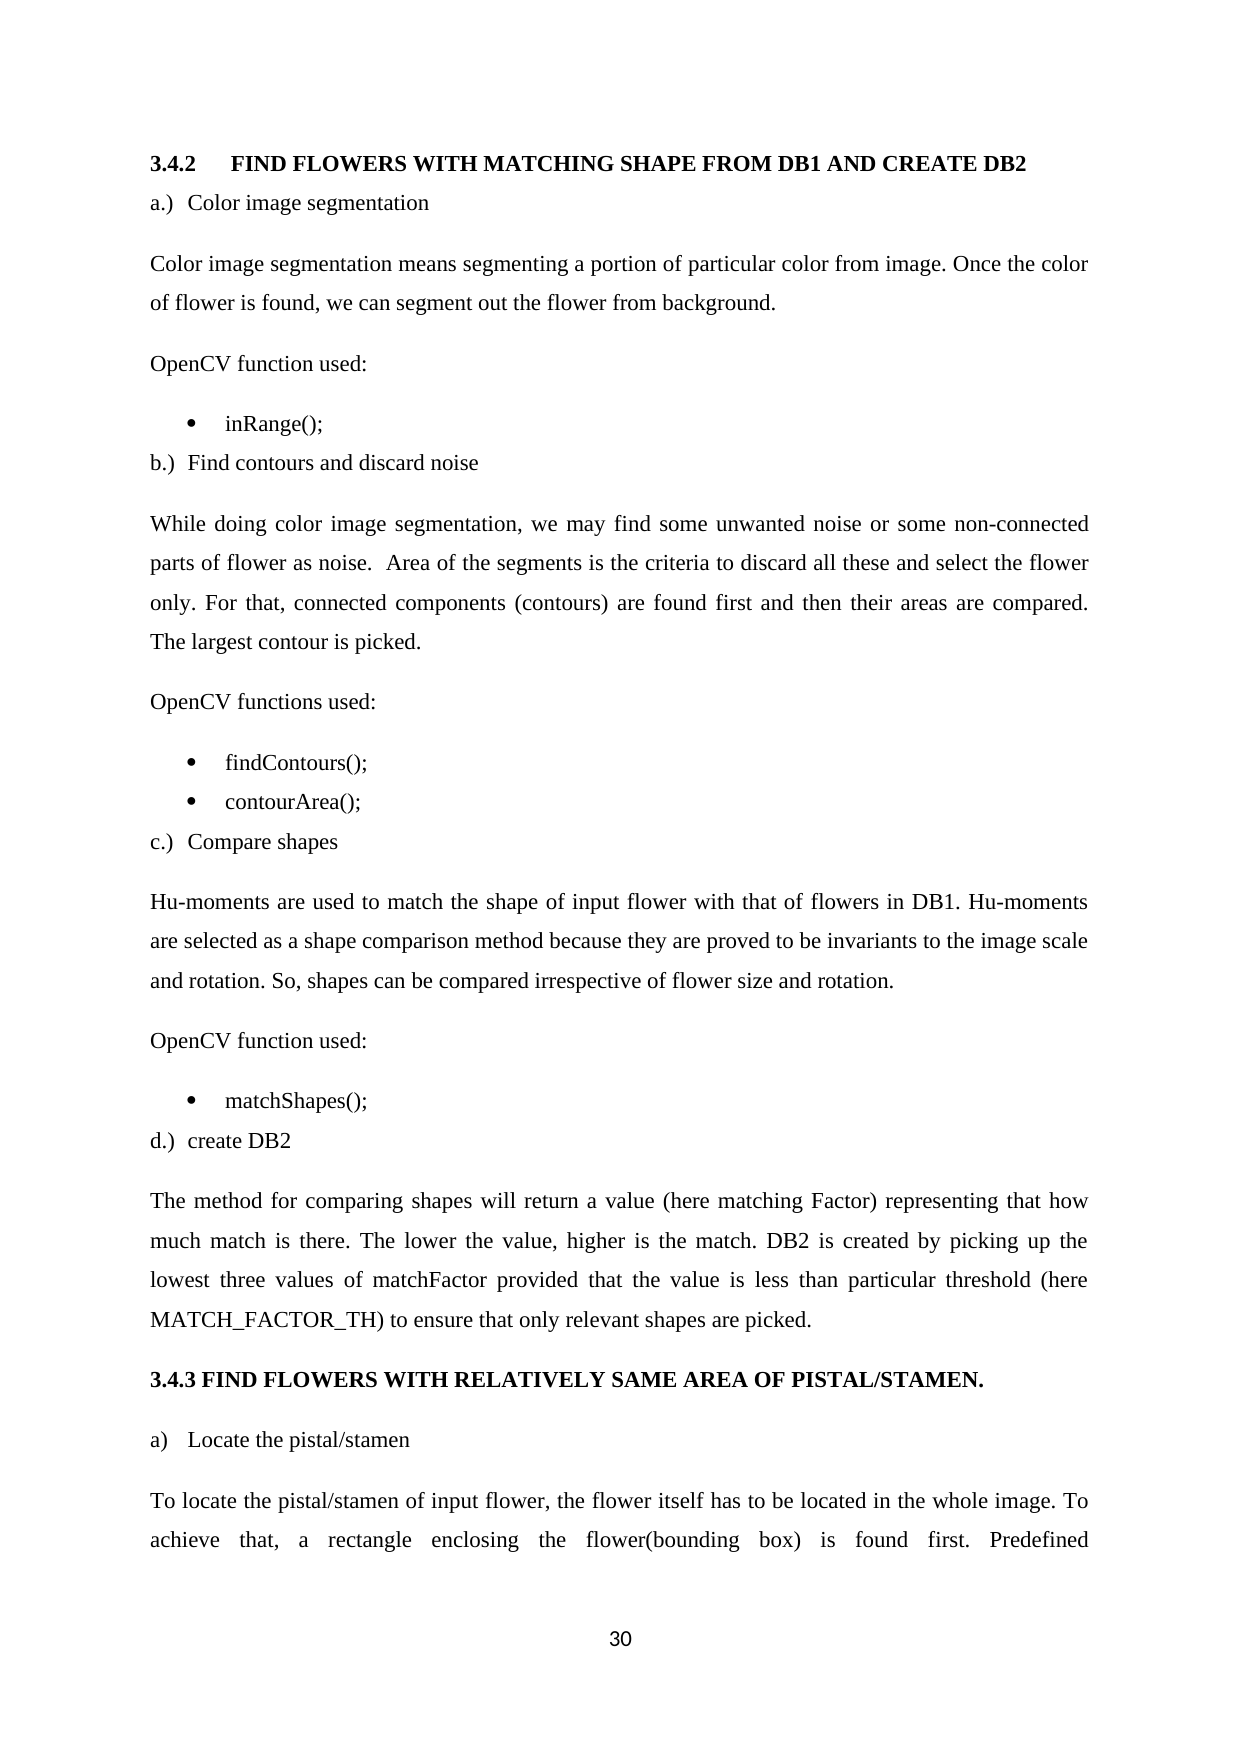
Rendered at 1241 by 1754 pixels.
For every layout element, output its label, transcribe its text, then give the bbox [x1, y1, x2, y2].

list Color image segmentation [150, 189, 1090, 216]
list contourArea(); [187, 788, 1090, 814]
list Compare shapes [150, 828, 1090, 854]
text The method for comparing shapes will return a value (here matching Factor) representing that how much match is there. The lower the value, higher is the match. DB2 is created by picking up the lowest three values of matchFactor provided that the value is less than particular threshold (here MATCH_FACTOR_TH) to ensure that only relevant shapes are picked. [150, 1187, 1090, 1332]
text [150, 1487, 1090, 1553]
list FIND FLOWERS WITH MATCHING SHAPE FROM DB1 AND CREATE DB2 [150, 150, 1090, 176]
list create DB2 [150, 1127, 1090, 1153]
list Locate the pistal/stamen [150, 1426, 1090, 1453]
list matchShapes(); [187, 1088, 1090, 1114]
text Color image segmentation means segmenting a portion of particular color from image. Once the color of flower is found, we can segment out the flower from background. [150, 250, 1090, 316]
text Hu-moments are used to match the shape of input flower with that of flowers in DB1. Hu-moments are selected as a shape comparison method because they are proved to be invariants to the image scale and rotation. So, shapes can be compared irrespective of flower size and rotation. [150, 888, 1090, 993]
text OpenCV function used: [150, 1027, 1090, 1054]
text While doing color image segmentation, we may find some unwanted noise or some non-connected parts of flower as noise. Area of the segments is the criteria to discard all these and select the flower only. For that, connected components (contours) are found first and then their areas are compared. The largest contour is picked. [150, 510, 1090, 654]
list inRange(); [187, 410, 1090, 436]
text OpenCV functions used: [150, 688, 1090, 715]
text OpenCV function used: [150, 349, 1090, 376]
list findContours(); [187, 749, 1090, 775]
text 3.4.3 FIND FLOWERS WITH RELATIVELY SAME AREA OF PISTAL/STAMEN. [150, 1366, 1090, 1392]
list Find contours and discard noise [150, 449, 1090, 476]
